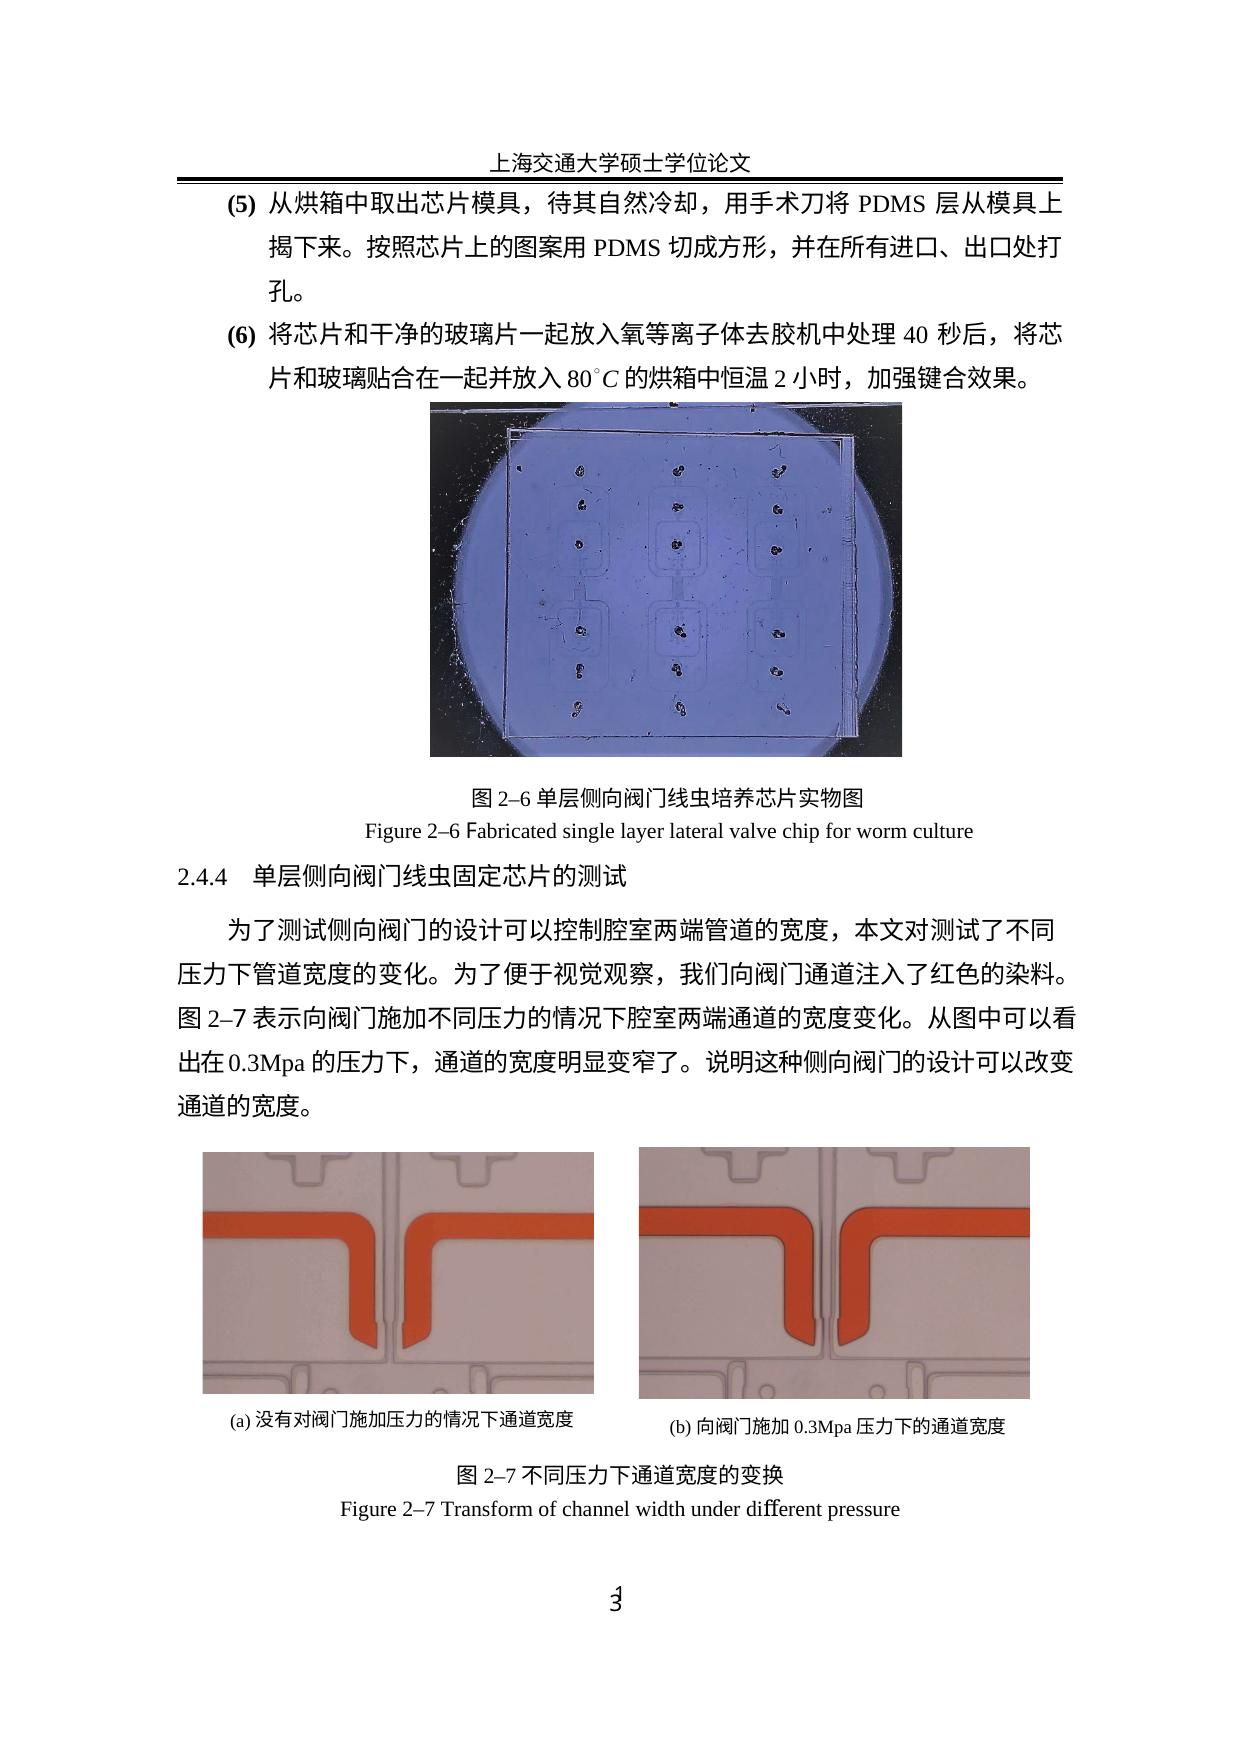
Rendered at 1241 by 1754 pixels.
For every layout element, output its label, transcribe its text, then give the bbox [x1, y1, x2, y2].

list 单层侧向阀门线虫固定芯片的测试 [177, 856, 1173, 893]
list 将芯片和干净的玻璃片一起放入氧等离子体去胶机中处理 40 秒后，将芯片和玻璃贴合在一起并放入 80◦C 的烘箱中恒温 2 小时，加强键合效果。 [227, 315, 1063, 395]
picture [430, 402, 903, 757]
text 图 2–6 单层侧向阀门线虫培养芯片实物图 [370, 781, 870, 813]
text Figure 2–7 Transform of channel width under diﬀerent pressure [164, 1496, 1076, 1521]
text Figure 2–6 Fabricated single layer lateral valve chip for worm culture [164, 813, 1173, 844]
list 从烘箱中取出芯片模具，待其自然冷却，用手术刀将 PDMS 层从模具上揭下来。按照芯片上的图案用 PDMS 切成方形，并在所有进口、出口处打孔。 [227, 183, 1063, 307]
picture [202, 1152, 594, 1394]
picture [638, 1147, 1030, 1399]
text 为了测试侧向阀门的设计可以控制腔室两端管道的宽度，本文对测试了不同压力下管道宽度的变化。为了便于视觉观察，我们向阀门通道注入了红色的染料。图2–7表示向阀门施加不同压力的情况下腔室两端通道的宽度变化。从图中可以看出在 0.3Mpa 的压力下，通道的宽度明显变窄了。说明这种侧向阀门的设计可以改变通道的宽度。 [177, 911, 1079, 1122]
text 图 2–7 不同压力下通道宽度的变换 [370, 1458, 870, 1489]
